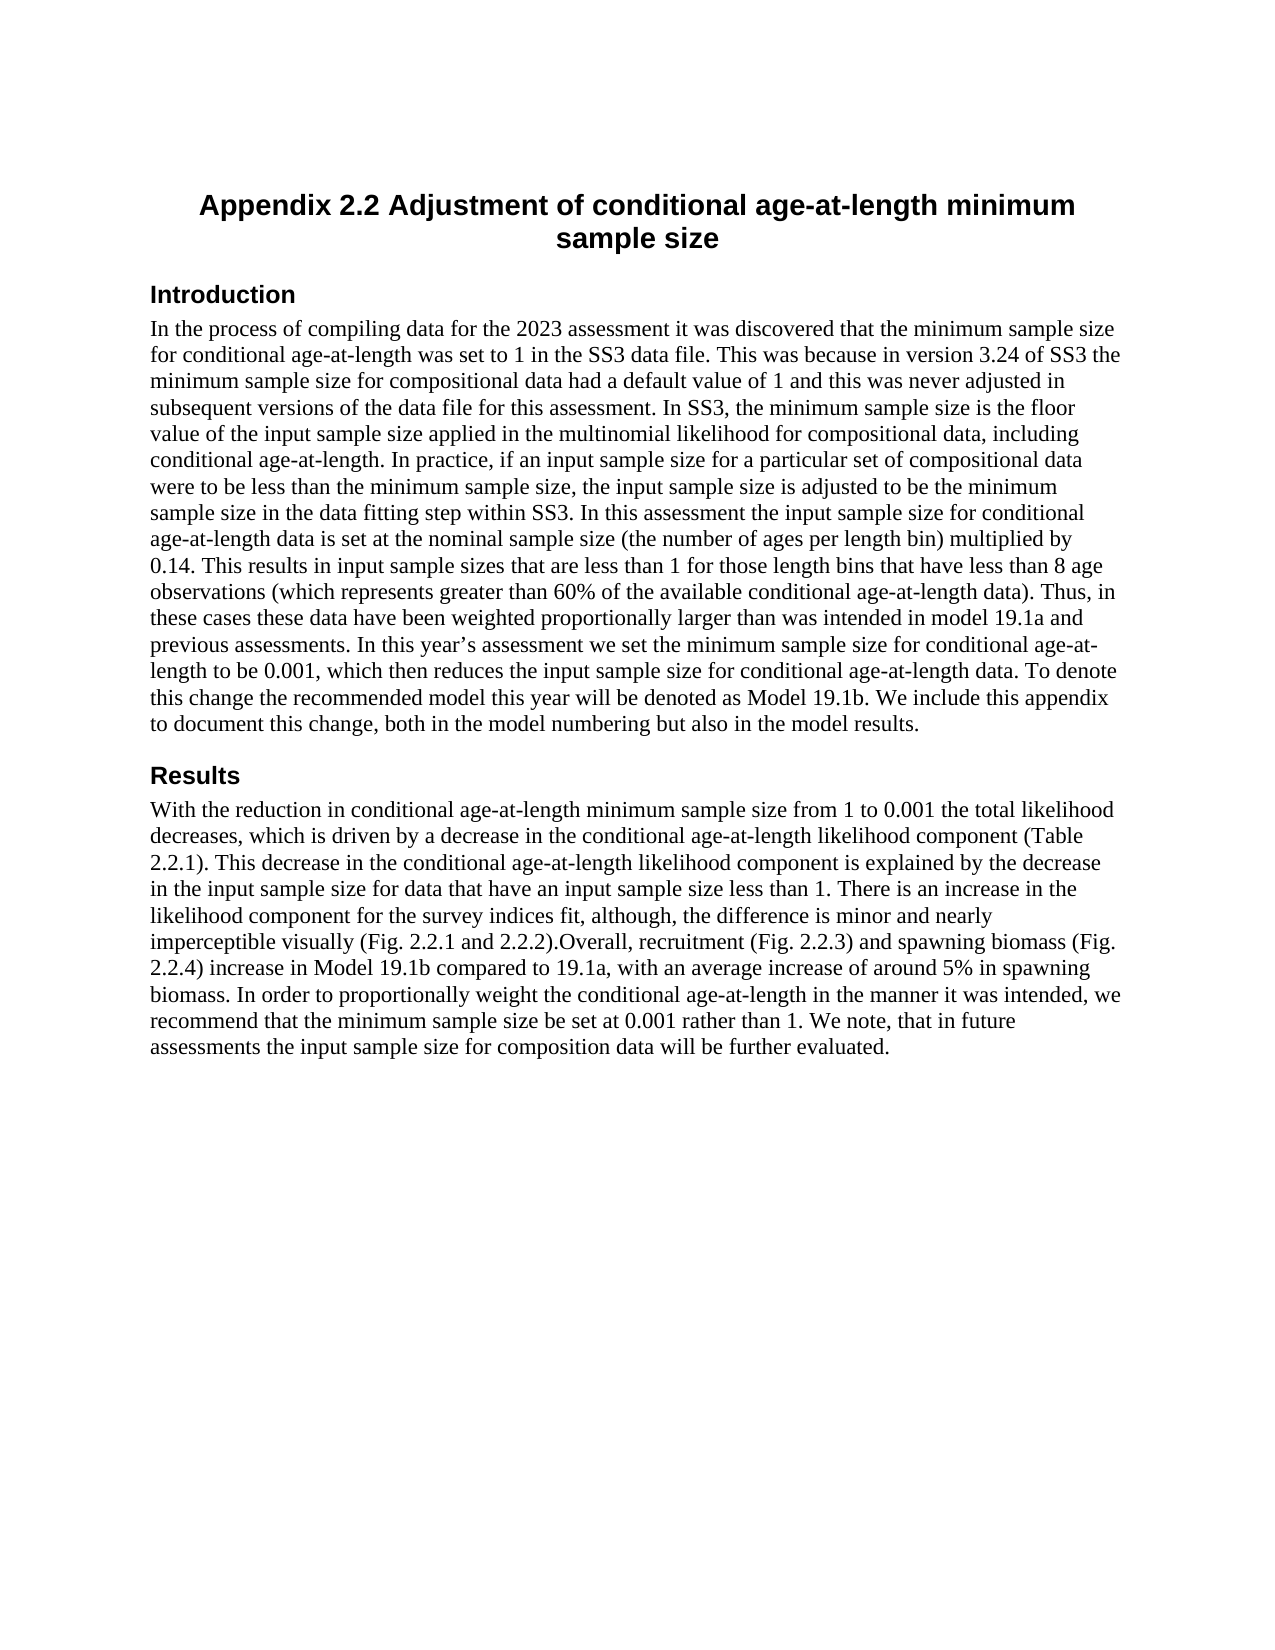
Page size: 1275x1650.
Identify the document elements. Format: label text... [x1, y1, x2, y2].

subtitle Results [150, 761, 1125, 790]
text In the process of compiling data for the 2023 assessment it was discovered that the minimum sample size for conditional age-at-length was set to 1 in the SS3 data file. This was because in version 3.24 of SS3 the minimum sample size for compositional data had a default value of 1 and this was never adjusted in subsequent versions of the data file for this assessment. In SS3, the minimum sample size is the floor value of the input sample size applied in the multinomial likelihood for compositional data, including conditional age-at-length. In practice, if an input sample size for a particular set of compositional data were to be less than the minimum sample size, the input sample size is adjusted to be the minimum sample size in the data fitting step within SS3. In this assessment the input sample size for conditional age-at-length data is set at the nominal sample size (the number of ages per length bin) multiplied by 0.14. This results in input sample sizes that are less than 1 for those length bins that have less than 8 age observations (which represents greater than 60% of the available conditional age-at-length data). Thus, in these cases these data have been weighted proportionally larger than was intended in model 19.1a and previous assessments. In this year’s assessment we set the minimum sample size for conditional age-at-length to be 0.001, which then reduces the input sample size for conditional age-at-length data. To denote this change the recommended model this year will be denoted as Model 19.1b. We include this appendix to document this change, both in the model numbering but also in the model results. [150, 314, 1125, 736]
subtitle Introduction [150, 279, 1125, 308]
text With the reduction in conditional age-at-length minimum sample size from 1 to 0.001 the total likelihood decreases, which is driven by a decrease in the conditional age-at-length likelihood component (Table 2.2.1). This decrease in the conditional age-at-length likelihood component is explained by the decrease in the input sample size for data that have an input sample size less than 1. There is an increase in the likelihood component for the survey indices fit, although, the difference is minor and nearly imperceptible visually (Fig. 2.2.1 and 2.2.2).Overall, recruitment (Fig. 2.2.3) and spawning biomass (Fig. 2.2.4) increase in Model 19.1b compared to 19.1a, with an average increase of around 5% in spawning biomass. In order to proportionally weight the conditional age-at-length in the manner it was intended, we recommend that the minimum sample size be set at 0.001 rather than 1. We note, that in future assessments the input sample size for composition data will be further evaluated. [150, 796, 1125, 1060]
subtitle Appendix 2.2 Adjustment of conditional age-at-length minimum sample size [150, 187, 1125, 254]
